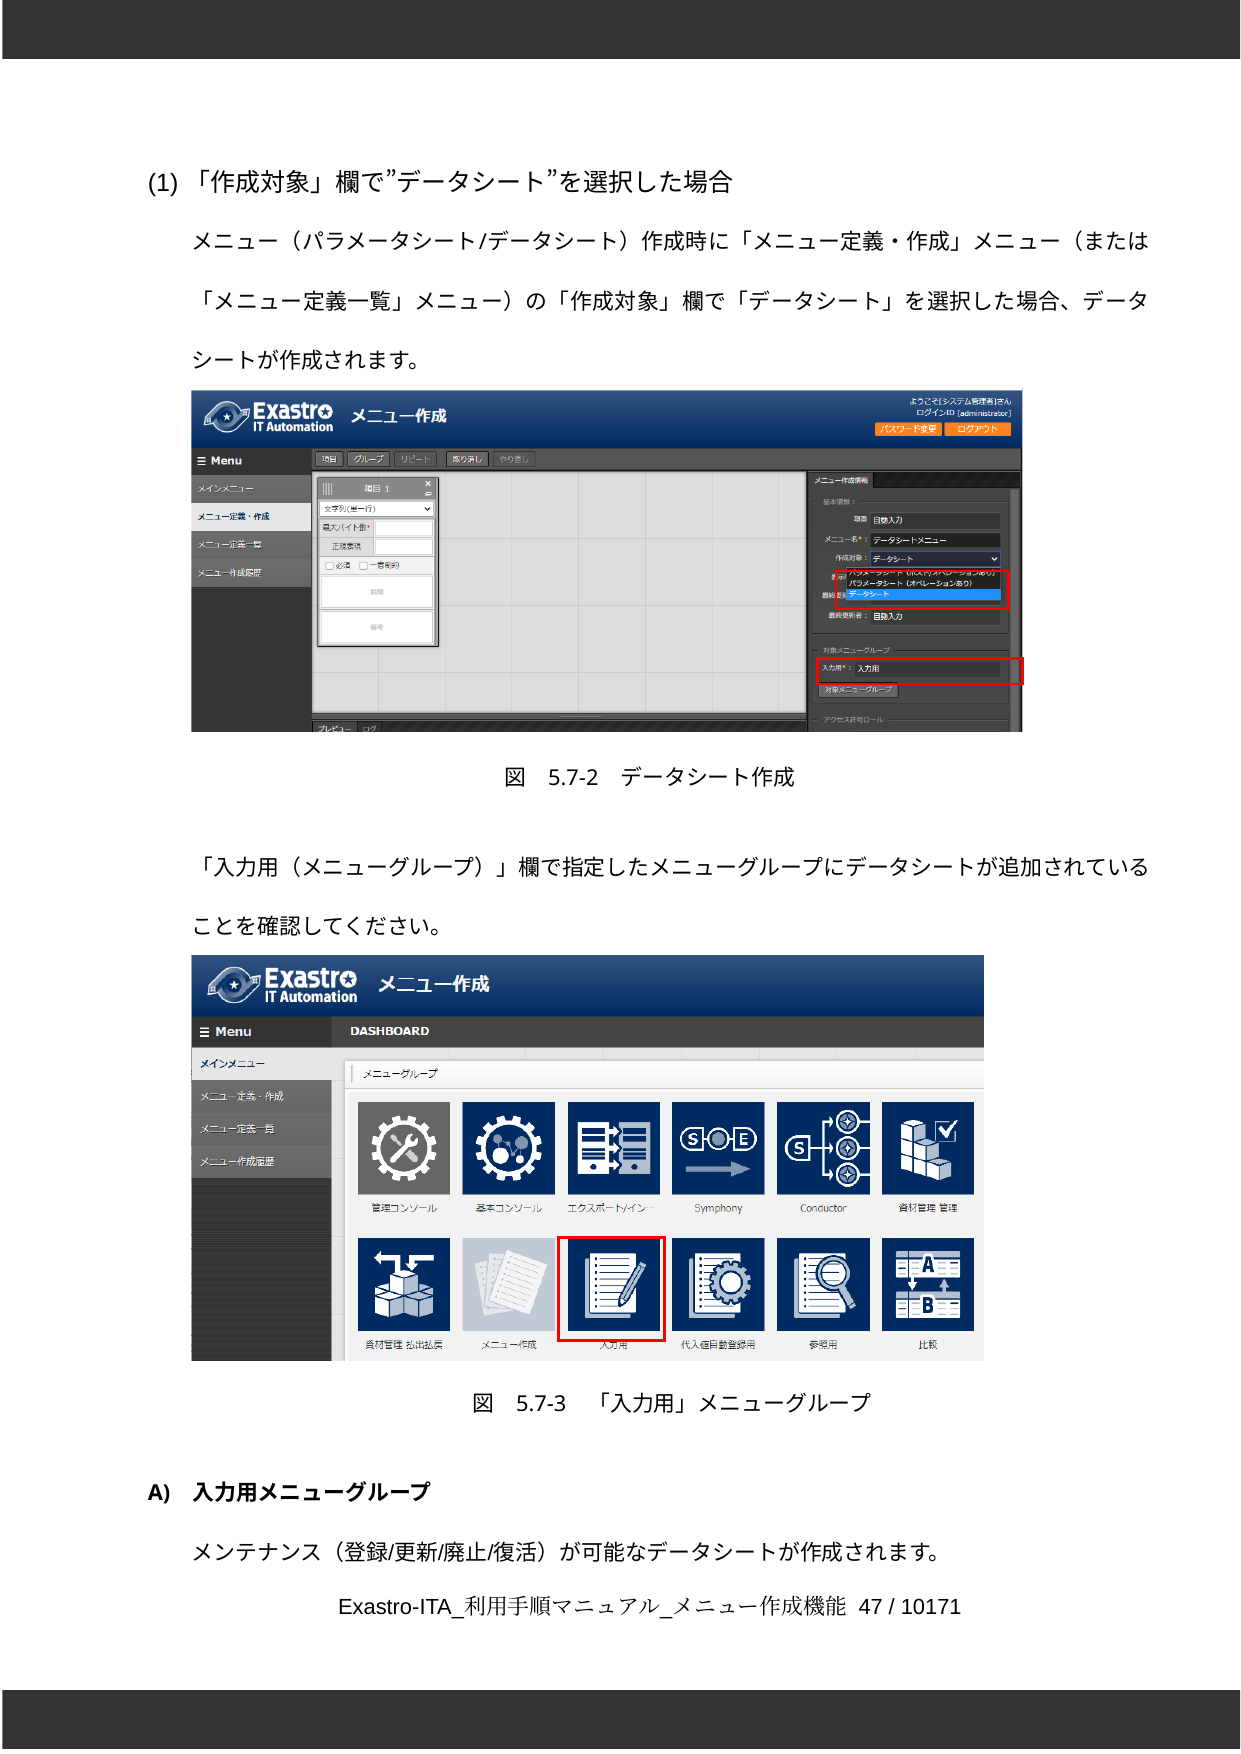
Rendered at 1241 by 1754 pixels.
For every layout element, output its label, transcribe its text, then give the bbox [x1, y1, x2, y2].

text A) 入力用メニューグループ [148, 1461, 1152, 1521]
list 図 5.7-3 「入力用」メニューグループ [191, 1372, 1152, 1432]
list メニュー（パラメータシート/データシート）作成時に「メニュー定義・作成」メニュー（または「メニュー定義一覧」メニュー）の「作成対象」欄で「データシート」を選択した場合、データシートが作成されます。 [191, 210, 1152, 389]
picture [2, 1690, 1241, 1749]
picture [191, 955, 984, 1361]
text 図 5.7-2 データシート作成 [148, 746, 1152, 806]
picture [2, 0, 1241, 59]
text (1) 「作成対象」欄で”データシート”を選択した場合 [148, 151, 1152, 210]
picture [819, 660, 1021, 683]
picture [191, 388, 1023, 732]
text メンテナンス（登録/更新/廃止/復活）が可能なデータシートが作成されます。 [191, 1521, 1152, 1581]
list 「入力用（メニューグループ）」欄で指定したメニューグループにデータシートが追加されていることを確認してください。 [191, 836, 1152, 955]
